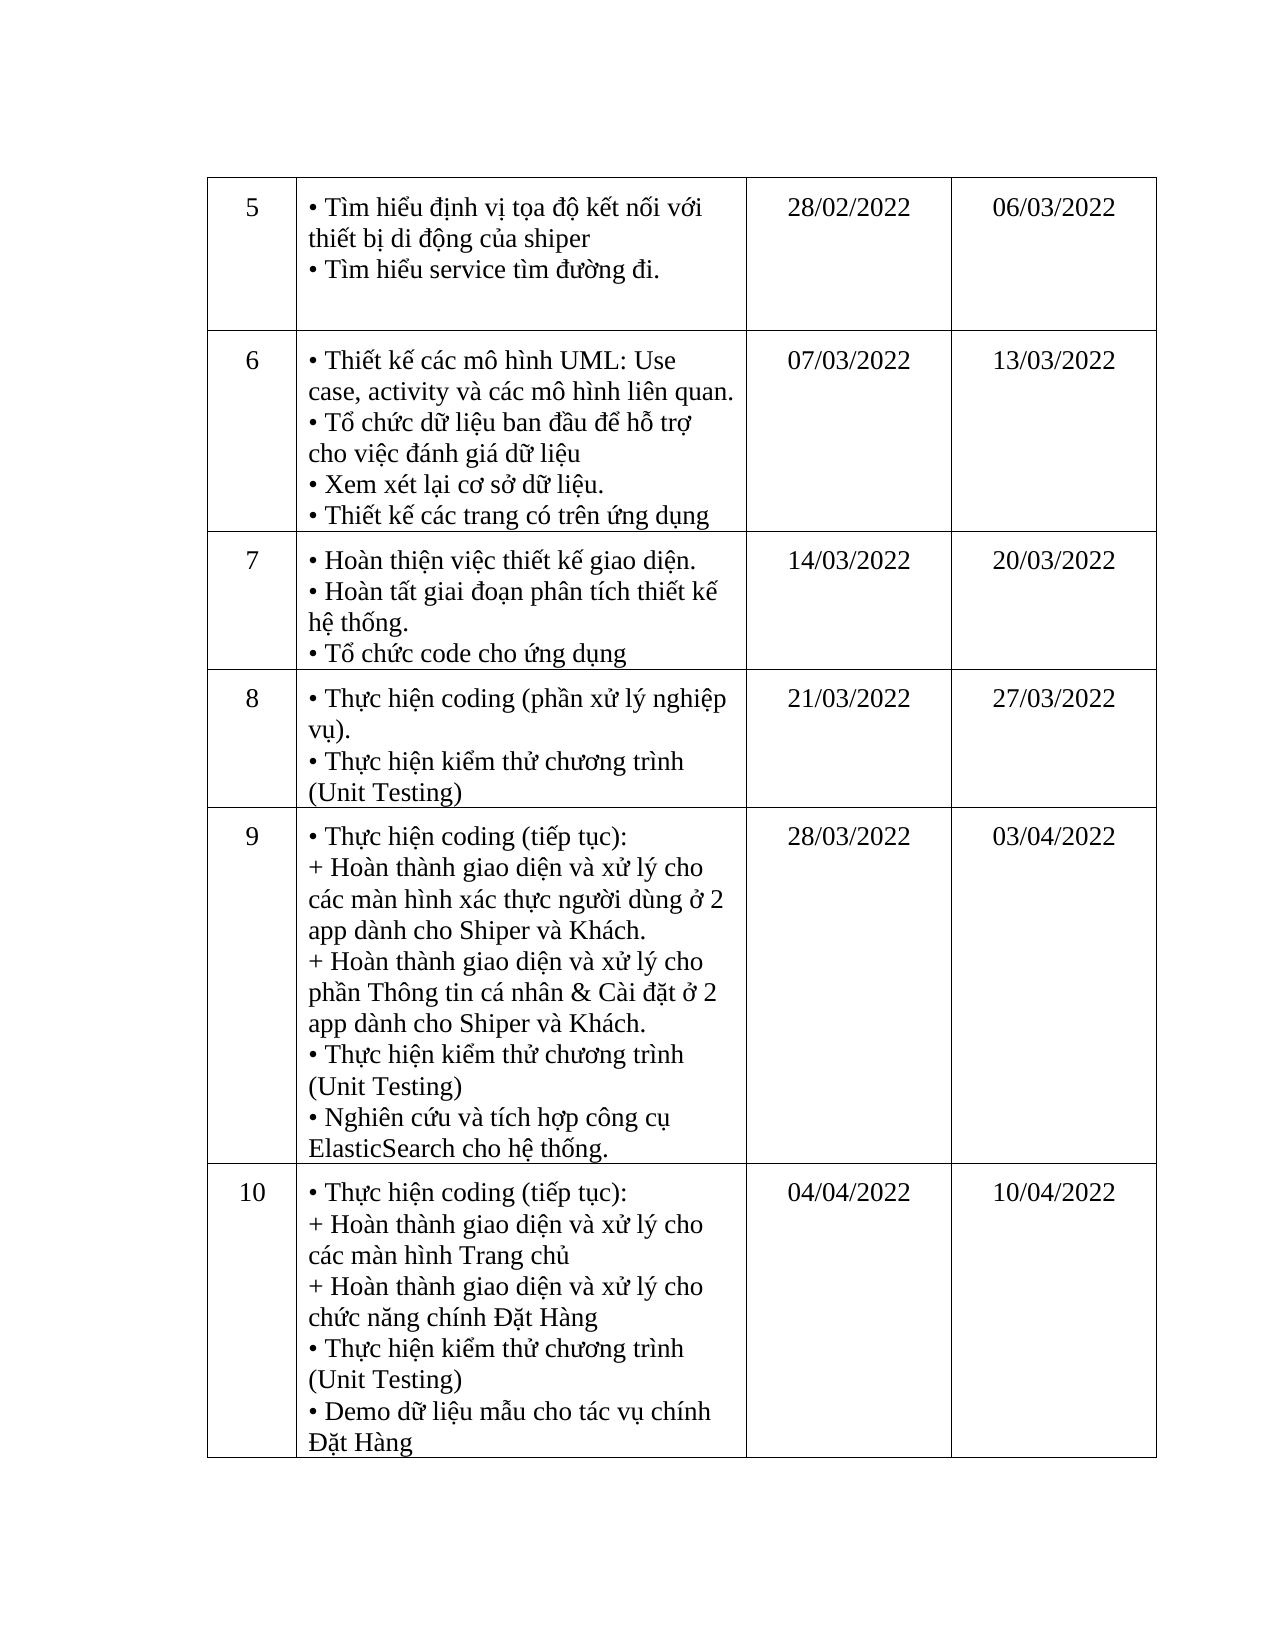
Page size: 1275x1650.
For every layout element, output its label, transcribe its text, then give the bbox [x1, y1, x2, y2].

table_cell 5 [208, 178, 296, 330]
table_cell 28/03/2022 [747, 808, 951, 1163]
table_cell 14/03/2022 [747, 532, 951, 669]
table_cell • Tìm hiểu định vị tọa độ kết nối với thiết bị di động của shiper • Tìm hiểu service tìm đường đi. [297, 178, 746, 330]
table_cell 8 [208, 670, 296, 807]
table_cell 10 [208, 1164, 296, 1457]
table_cell 03/04/2022 [952, 808, 1156, 1163]
table_cell 7 [208, 532, 296, 669]
table_cell 28/02/2022 [747, 178, 951, 330]
table_cell • Hoàn thiện việc thiết kế giao diện. • Hoàn tất giai đoạn phân tích thiết kế hệ thống. • Tổ chức code cho ứng dụng [297, 532, 746, 669]
table_cell 07/03/2022 [747, 331, 951, 531]
table_cell 04/04/2022 [747, 1164, 951, 1457]
table_cell 06/03/2022 [952, 178, 1156, 330]
table_cell 20/03/2022 [952, 532, 1156, 669]
table_cell 21/03/2022 [747, 670, 951, 807]
table_cell 9 [208, 808, 296, 1163]
table_cell 10/04/2022 [952, 1164, 1156, 1457]
table_cell • Thực hiện coding (phần xử lý nghiệp vụ). • Thực hiện kiểm thử chương trình (Unit Testing) [297, 670, 746, 807]
table_cell 13/03/2022 [952, 331, 1156, 531]
table_cell • Thiết kế các mô hình UML: Use case, activity và các mô hình liên quan. • Tổ chức dữ liệu ban đầu để hỗ trợ cho việc đánh giá dữ liệu • Xem xét lại cơ sở dữ liệu. • Thiết kế các trang có trên ứng dụng [297, 331, 746, 531]
table_cell • Thực hiện coding (tiếp tục): + Hoàn thành giao diện và xử lý cho các màn hình Trang chủ + Hoàn thành giao diện và xử lý cho chức năng chính Đặt Hàng • Thực hiện kiểm thử chương trình (Unit Testing) • Demo dữ liệu mẫu cho tác vụ chính Đặt Hàng [297, 1164, 746, 1457]
table_cell 6 [208, 331, 296, 531]
table_cell 27/03/2022 [952, 670, 1156, 807]
table_cell • Thực hiện coding (tiếp tục): + Hoàn thành giao diện và xử lý cho các màn hình xác thực người dùng ở 2 app dành cho Shiper và Khách. + Hoàn thành giao diện và xử lý cho phần Thông tin cá nhân & Cài đặt ở 2 app dành cho Shiper và Khách. • Thực hiện kiểm thử chương trình (Unit Testing) • Nghiên cứu và tích hợp công cụ ElasticSearch cho hệ thống. [297, 808, 746, 1163]
